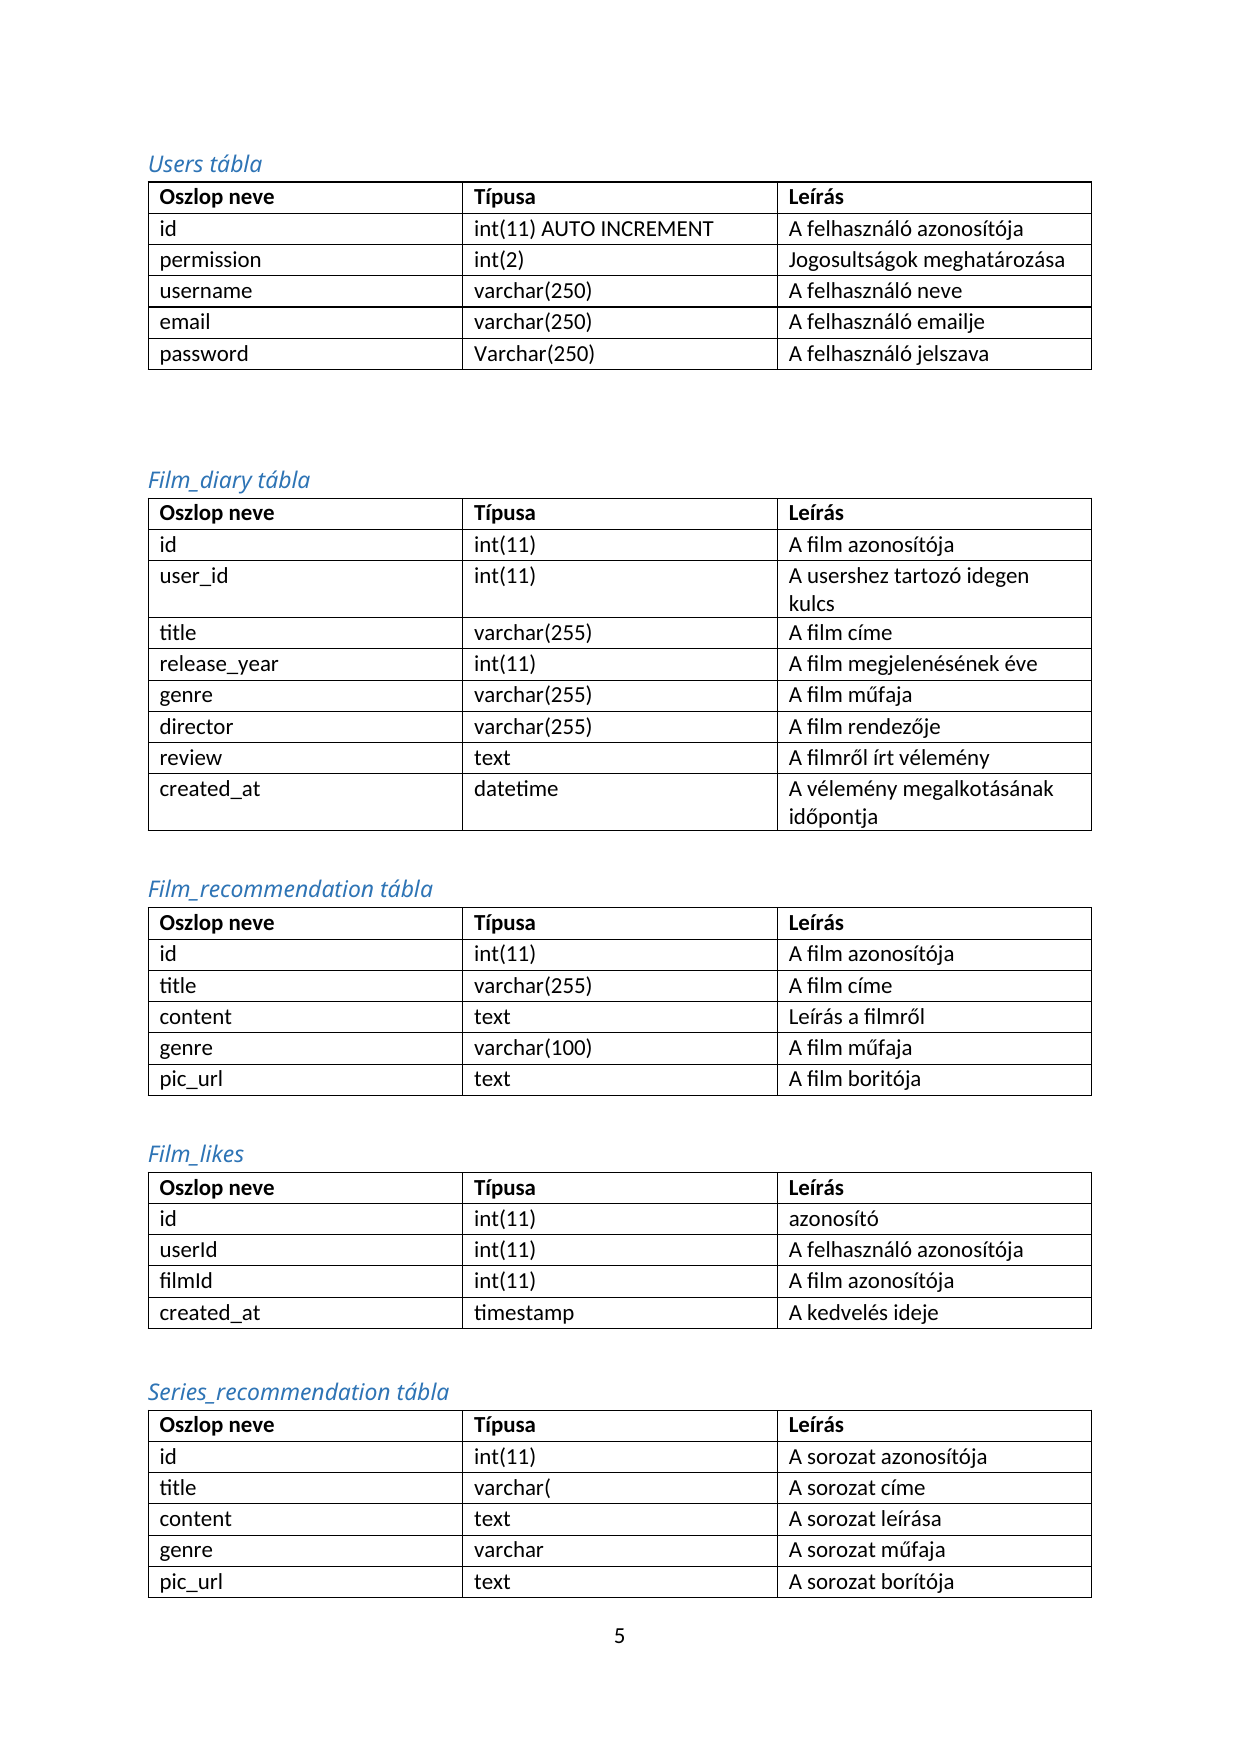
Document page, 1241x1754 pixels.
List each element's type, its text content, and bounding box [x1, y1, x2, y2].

table_cell int(11) AUTO INCREMENT [463, 214, 777, 244]
table_cell created_at [149, 774, 462, 830]
table_cell pic_url [149, 1065, 462, 1095]
table_cell pic_url [149, 1567, 462, 1597]
table_header Oszlop neve [149, 183, 462, 213]
table_header Oszlop neve [149, 499, 462, 529]
table_cell id [149, 214, 462, 244]
table_cell genre [149, 681, 462, 711]
table_cell varchar(255) [463, 971, 777, 1001]
table_cell int(11) [463, 561, 777, 617]
table_cell varchar(250) [463, 308, 777, 338]
table_cell A film azonosítója [778, 530, 1091, 560]
table_header Leírás [778, 183, 1091, 213]
table_cell A film műfaja [778, 681, 1091, 711]
table_cell int(11) [463, 1442, 777, 1472]
table_cell text [463, 1065, 777, 1095]
table_cell A film azonosítója [778, 1266, 1091, 1297]
table_cell id [149, 1442, 462, 1472]
table_cell A sorozat címe [778, 1473, 1091, 1503]
table_cell A felhasználó emailje [778, 308, 1091, 338]
table_cell user_id [149, 561, 462, 617]
table_cell A sorozat műfaja [778, 1536, 1091, 1566]
table_cell A sorozat leírása [778, 1504, 1091, 1534]
table_cell director [149, 712, 462, 742]
table_cell int(11) [463, 649, 777, 679]
table_cell A film címe [778, 618, 1091, 648]
table_cell A usershez tartozó idegen kulcs [778, 561, 1091, 617]
table_cell text [463, 1002, 777, 1032]
table_cell A film azonosítója [778, 940, 1091, 970]
table_cell A film boritója [778, 1065, 1091, 1095]
table_cell A felhasználó neve [778, 276, 1091, 306]
table_cell content [149, 1504, 462, 1534]
table_cell int(11) [463, 1235, 777, 1265]
table_cell int(2) [463, 245, 777, 275]
table_header Oszlop neve [149, 908, 462, 938]
table_cell genre [149, 1536, 462, 1566]
table_cell varchar( [463, 1473, 777, 1503]
table_cell varchar(255) [463, 681, 777, 711]
table_cell A film műfaja [778, 1033, 1091, 1063]
table_cell A film megjelenésének éve [778, 649, 1091, 679]
table_cell timestamp [463, 1298, 777, 1328]
table_cell datetime [463, 774, 777, 830]
table_cell text [463, 1567, 777, 1597]
table_cell email [149, 308, 462, 338]
table_cell text [463, 743, 777, 773]
subtitle Film_likes [148, 1138, 1093, 1169]
table_cell A kedvelés ideje [778, 1298, 1091, 1328]
table_cell A vélemény megalkotásának időpontja [778, 774, 1091, 830]
table_cell created_at [149, 1298, 462, 1328]
table_cell username [149, 276, 462, 306]
table_cell password [149, 339, 462, 369]
table_header Típusa [463, 908, 777, 938]
table_cell varchar [463, 1536, 777, 1566]
table_cell id [149, 1204, 462, 1234]
table_cell A filmről írt vélemény [778, 743, 1091, 773]
table_header Oszlop neve [149, 1173, 462, 1203]
table_cell int(11) [463, 940, 777, 970]
table_cell varchar(100) [463, 1033, 777, 1063]
table_cell title [149, 971, 462, 1001]
table_cell content [149, 1002, 462, 1032]
table_cell text [463, 1504, 777, 1534]
table_header Típusa [463, 183, 777, 213]
table_cell int(11) [463, 1204, 777, 1234]
table_cell Varchar(250) [463, 339, 777, 369]
table_cell release_year [149, 649, 462, 679]
table_cell int(11) [463, 1266, 777, 1297]
table_cell azonosító [778, 1204, 1091, 1234]
table_cell int(11) [463, 530, 777, 560]
table_header Típusa [463, 1411, 777, 1441]
table_cell Leírás a filmről [778, 1002, 1091, 1032]
subtitle Film_diary tábla [148, 464, 1093, 495]
table_header Leírás [778, 1173, 1091, 1203]
table_cell A felhasználó azonosítója [778, 214, 1091, 244]
table_cell permission [149, 245, 462, 275]
table_header Típusa [463, 1173, 777, 1203]
subtitle Film_recommendation tábla [148, 873, 1093, 905]
table_cell A sorozat borítója [778, 1567, 1091, 1597]
table_cell review [149, 743, 462, 773]
table_cell title [149, 1473, 462, 1503]
table_cell A film rendezője [778, 712, 1091, 742]
table_cell id [149, 940, 462, 970]
table_header Leírás [778, 908, 1091, 938]
table_cell userId [149, 1235, 462, 1265]
subtitle Users tábla [148, 148, 1093, 179]
table_cell A felhasználó azonosítója [778, 1235, 1091, 1265]
table_cell varchar(255) [463, 618, 777, 648]
table_cell A film címe [778, 971, 1091, 1001]
table_cell Jogosultságok meghatározása [778, 245, 1091, 275]
table_cell A felhasználó jelszava [778, 339, 1091, 369]
table_cell filmId [149, 1266, 462, 1297]
table_cell varchar(250) [463, 276, 777, 306]
subtitle Series_recommendation tábla [148, 1376, 1093, 1407]
table_header Leírás [778, 1411, 1091, 1441]
table_header Oszlop neve [149, 1411, 462, 1441]
table_cell genre [149, 1033, 462, 1063]
table_header Típusa [463, 499, 777, 529]
table_cell varchar(255) [463, 712, 777, 742]
table_header Leírás [778, 499, 1091, 529]
table_cell title [149, 618, 462, 648]
table_cell A sorozat azonosítója [778, 1442, 1091, 1472]
table_cell id [149, 530, 462, 560]
